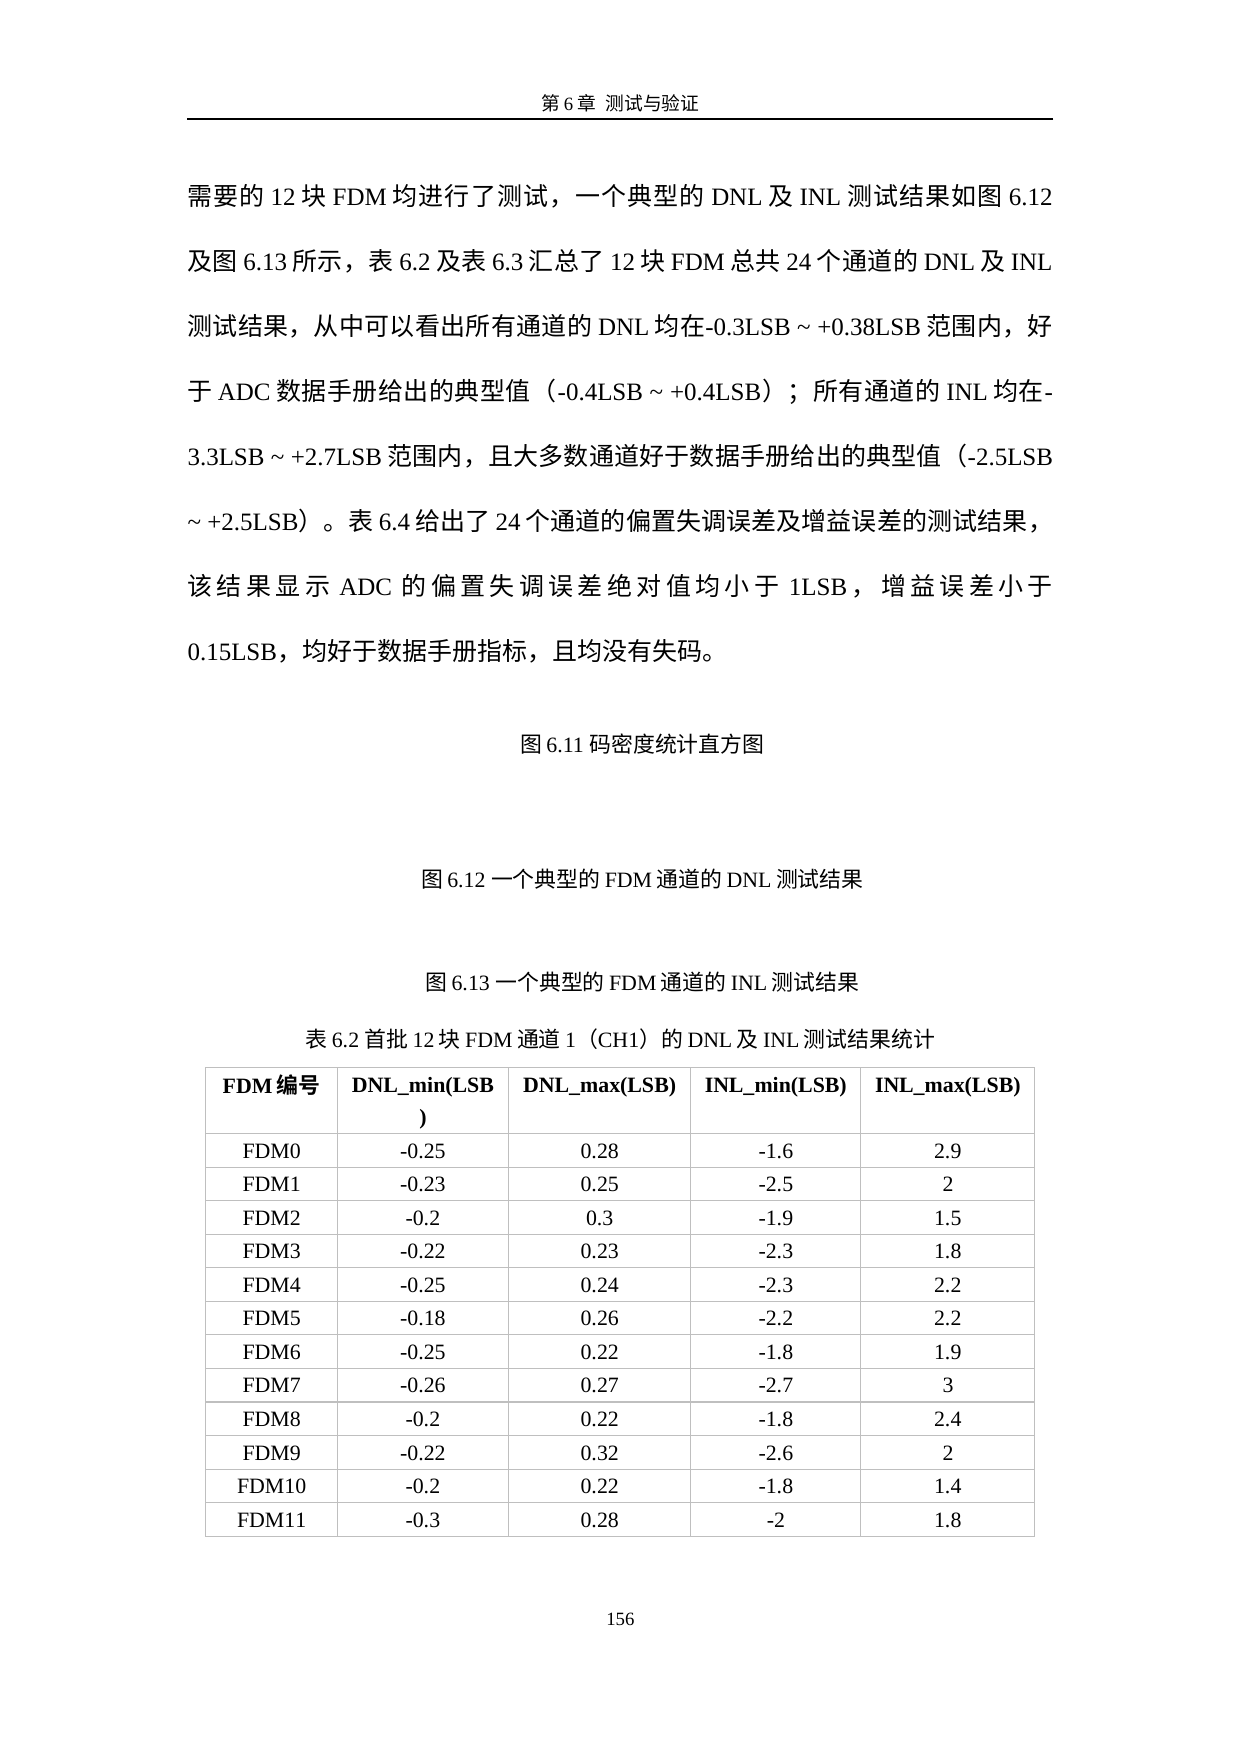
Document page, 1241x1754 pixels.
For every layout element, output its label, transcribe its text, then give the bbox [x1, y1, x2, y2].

table_cell -0.22 [338, 1235, 508, 1267]
table_cell FDM5 [206, 1302, 337, 1334]
table_cell FDM4 [206, 1268, 337, 1301]
text 表6.2 首批12块FDM通道1（CH1）的DNL及INL测试结果统计 [187, 1022, 1053, 1054]
table_cell 2.2 [861, 1302, 1034, 1334]
table_cell -0.2 [338, 1470, 508, 1502]
table_cell -2.2 [691, 1302, 860, 1334]
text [187, 162, 1053, 682]
table_cell -0.25 [338, 1134, 508, 1167]
table_cell -0.3 [338, 1503, 508, 1536]
table_cell -2.6 [691, 1436, 860, 1468]
table_cell FDM0 [206, 1134, 337, 1167]
table_cell 0.28 [509, 1503, 690, 1536]
table_cell 0.3 [509, 1201, 690, 1234]
table_cell -0.18 [338, 1302, 508, 1334]
table_cell -0.23 [338, 1168, 508, 1200]
table_cell 0.27 [509, 1369, 690, 1401]
text 图6.12 一个典型的FDM通道的DNL测试结果 [187, 862, 1053, 894]
table_cell -0.22 [338, 1436, 508, 1468]
table_cell -1.8 [691, 1470, 860, 1502]
table_cell 0.25 [509, 1168, 690, 1200]
table_cell FDM6 [206, 1335, 337, 1368]
table_header INL_min(LSB) [691, 1068, 860, 1133]
table_cell -2 [691, 1503, 860, 1536]
table_cell FDM1 [206, 1168, 337, 1200]
table_cell -0.25 [338, 1335, 508, 1368]
table_header DNL_min(LSB) [338, 1068, 508, 1133]
table_cell -2.3 [691, 1268, 860, 1301]
table_cell 0.26 [509, 1302, 690, 1334]
table_header DNL_max(LSB) [509, 1068, 690, 1133]
table_cell 1.5 [861, 1201, 1034, 1234]
table_cell 0.22 [509, 1470, 690, 1502]
table_cell FDM7 [206, 1369, 337, 1401]
table_header FDM编号 [206, 1068, 337, 1133]
table_cell 0.28 [509, 1134, 690, 1167]
table_cell 1.8 [861, 1503, 1034, 1536]
table_cell 2.4 [861, 1403, 1034, 1435]
table_cell -0.2 [338, 1403, 508, 1435]
table_cell -2.5 [691, 1168, 860, 1200]
table_cell FDM2 [206, 1201, 337, 1234]
table_cell 0.24 [509, 1268, 690, 1301]
table_cell 1.9 [861, 1335, 1034, 1368]
table_cell -2.7 [691, 1369, 860, 1401]
table_cell 3 [861, 1369, 1034, 1401]
table_cell 0.22 [509, 1335, 690, 1368]
table_cell -0.2 [338, 1201, 508, 1234]
table_cell 0.23 [509, 1235, 690, 1267]
table_cell 2 [861, 1168, 1034, 1200]
table_cell 0.32 [509, 1436, 690, 1468]
text 图6.13 一个典型的FDM通道的INL测试结果 [187, 964, 1053, 997]
table_cell 1.8 [861, 1235, 1034, 1267]
table_cell FDM11 [206, 1503, 337, 1536]
table_cell FDM8 [206, 1403, 337, 1435]
text 图6.11 码密度统计直方图 [187, 727, 1053, 759]
table_cell 2.2 [861, 1268, 1034, 1301]
table_cell 1.4 [861, 1470, 1034, 1502]
table_cell 0.22 [509, 1403, 690, 1435]
table_cell -0.25 [338, 1268, 508, 1301]
table_cell -1.6 [691, 1134, 860, 1167]
table_cell -1.8 [691, 1403, 860, 1435]
table_cell -2.3 [691, 1235, 860, 1267]
table_cell FDM3 [206, 1235, 337, 1267]
table_cell FDM10 [206, 1470, 337, 1502]
table_header INL_max(LSB) [861, 1068, 1034, 1133]
table_cell -1.8 [691, 1335, 860, 1368]
table_cell -0.26 [338, 1369, 508, 1401]
table_cell 2.9 [861, 1134, 1034, 1167]
table_cell 2 [861, 1436, 1034, 1468]
table_cell -1.9 [691, 1201, 860, 1234]
table_cell FDM9 [206, 1436, 337, 1468]
